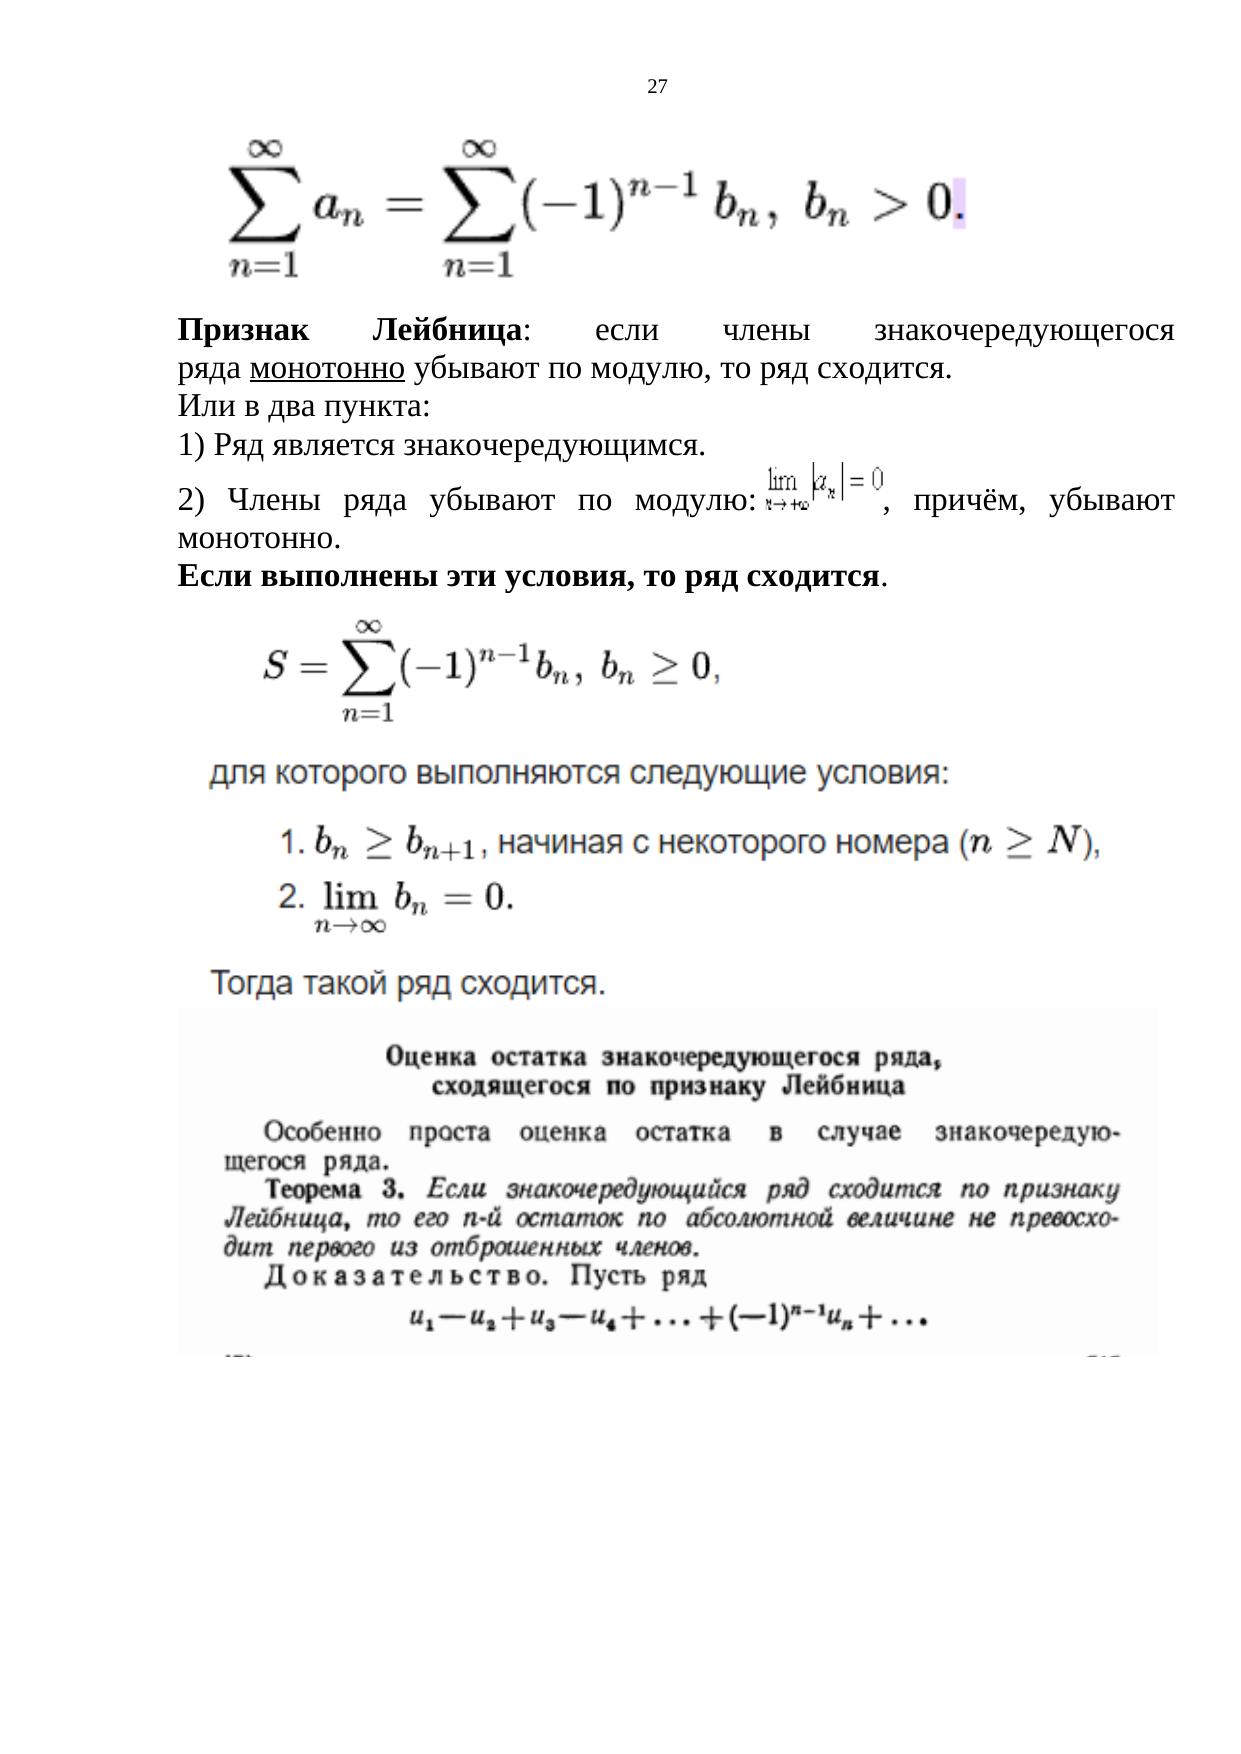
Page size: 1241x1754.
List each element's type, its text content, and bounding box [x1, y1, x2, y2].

text Или в два пункта: [177, 385, 1175, 424]
text 2) Члены ряда убывают по модулю: , причём, убывают монотонно. [177, 462, 1175, 556]
picture [183, 118, 978, 302]
picture [177, 593, 1173, 1357]
text Признак Лейбница: если члены знакочередующегося ряда монотонно убывают по модулю, то ряд сходится. [177, 309, 1175, 385]
text Если выполнены эти условия, то ряд сходится. [177, 556, 1175, 594]
text 1) Ряд является знакочередующимся. [177, 424, 1175, 462]
picture [765, 462, 883, 510]
